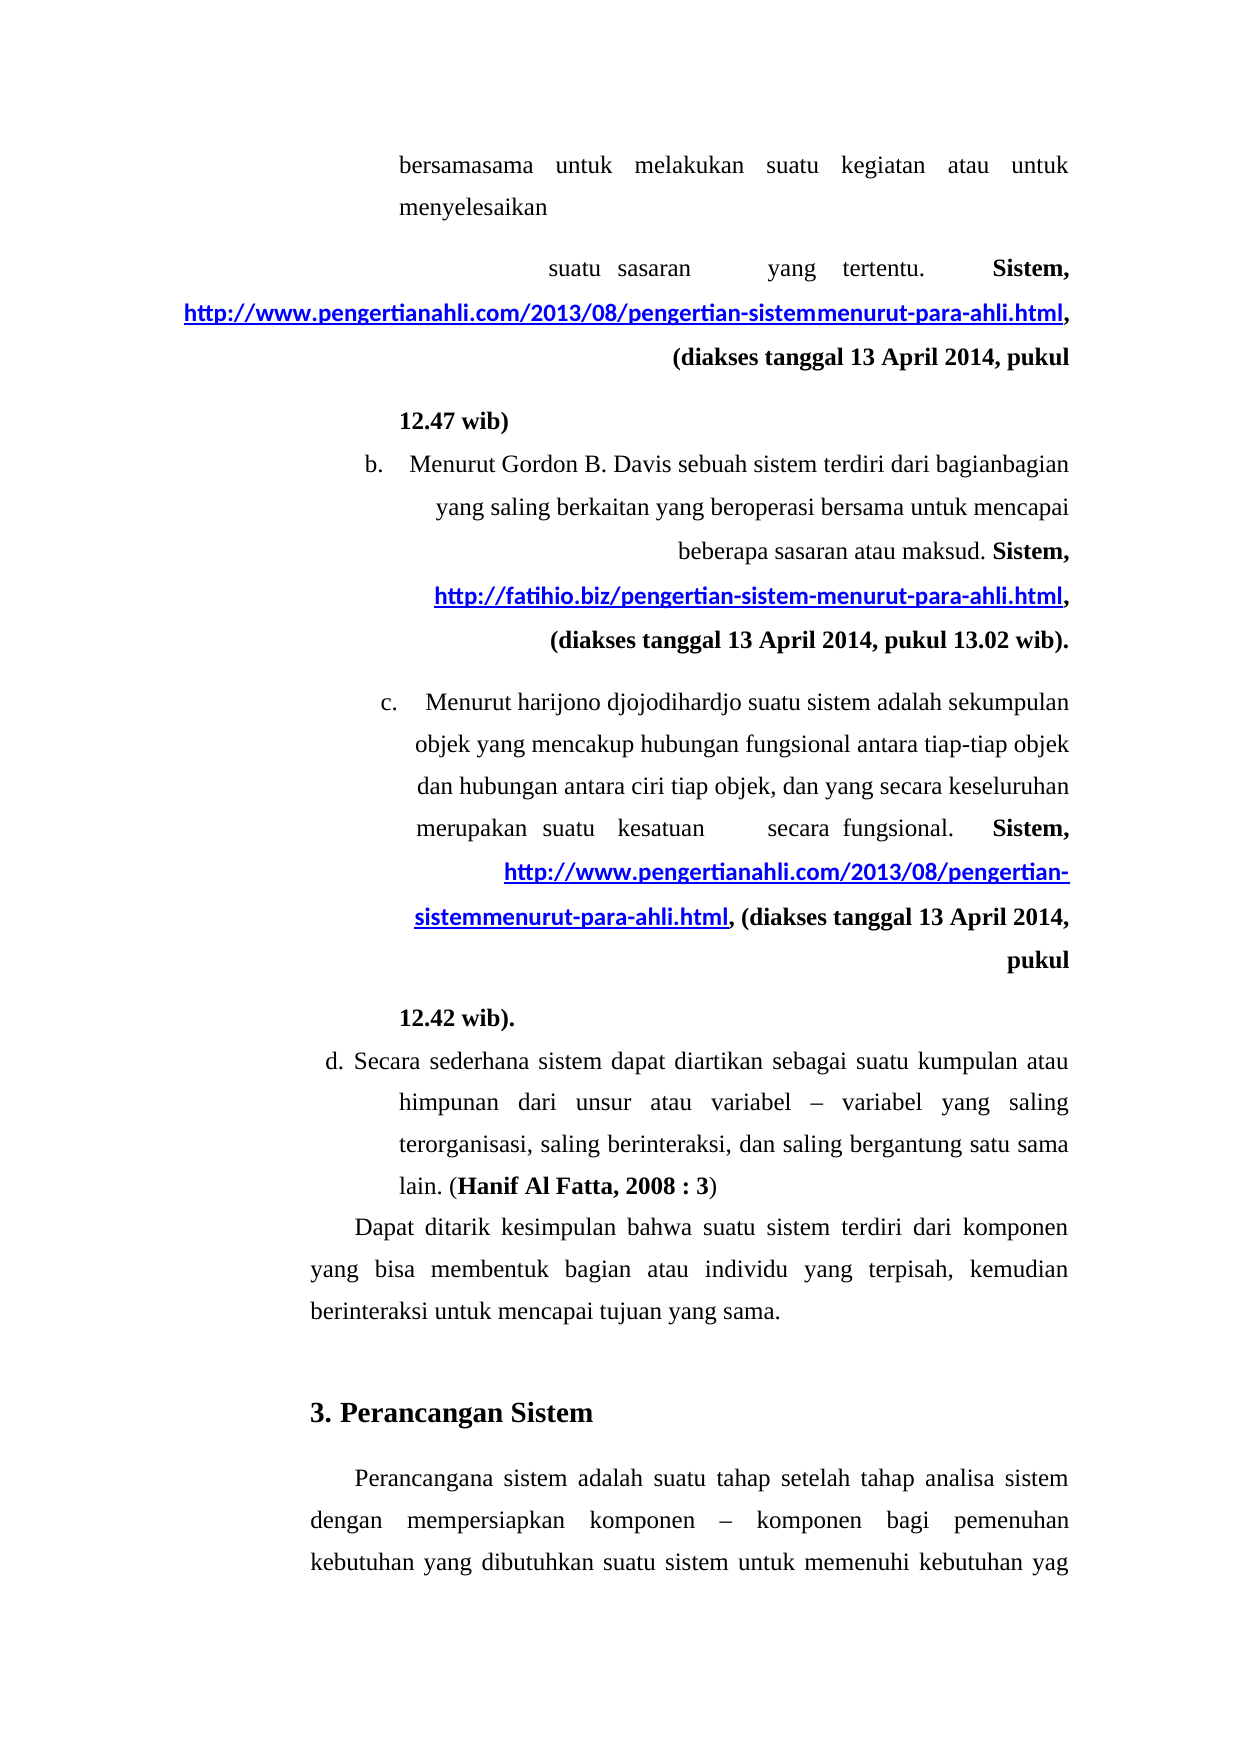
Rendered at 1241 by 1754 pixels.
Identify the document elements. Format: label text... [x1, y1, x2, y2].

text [310, 1463, 1069, 1576]
text Dapat ditarik kesimpulan bahwa suatu sistem terdiri dari komponen yang bisa membentuk bagian atau individu yang terpisah, kemudian berinteraksi untuk mencapai tujuan yang sama. [310, 1212, 1069, 1325]
list Menurut harijono djojodihardjo suatu sistem adalah sekumpulan objek yang mencakup hubungan fungsional antara tiap-tiap objek dan hubungan antara ciri tiap objek, dan yang secara keseluruhan merupakan suatu kesatuan secara fungsional. Sistem, http://www.pengertianahli.com/2013/08/pengertian-sistemmenurut-para-ahli.html, (diakses tanggal 13 April 2014, pukul [354, 687, 1069, 974]
text suatu sasaran yang tertentu. Sistem, http://www.pengertianahli.com/2013/08/pengertian-sistemmenurut-para-ahli.html, (diakses tanggal 13 April 2014, pukul [156, 253, 1069, 371]
list Menurut Gordon B. Davis sebuah sistem terdiri dari bagianbagian yang saling berkaitan yang beroperasi bersama untuk mencapai beberapa sasaran atau maksud. Sistem, http://fatihio.biz/pengertian-sistem-menurut-para-ahli.html, (diakses tanggal 13 April 2014, pukul 13.02 wib). [354, 449, 1069, 654]
text d. Secara sederhana sistem dapat diartikan sebagai suatu kumpulan atau himpunan dari unsur atau variabel – variabel yang saling terorganisasi, saling berinteraksi, dan saling bergantung satu sama lain. (Hanif Al Fatta, 2008 : 3) [325, 1046, 1069, 1199]
text 3. Perancangan Sistem [310, 1395, 1100, 1429]
text 12.47 wib) [399, 406, 1100, 435]
text 12.42 wib). [399, 1003, 1100, 1031]
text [354, 150, 1069, 221]
